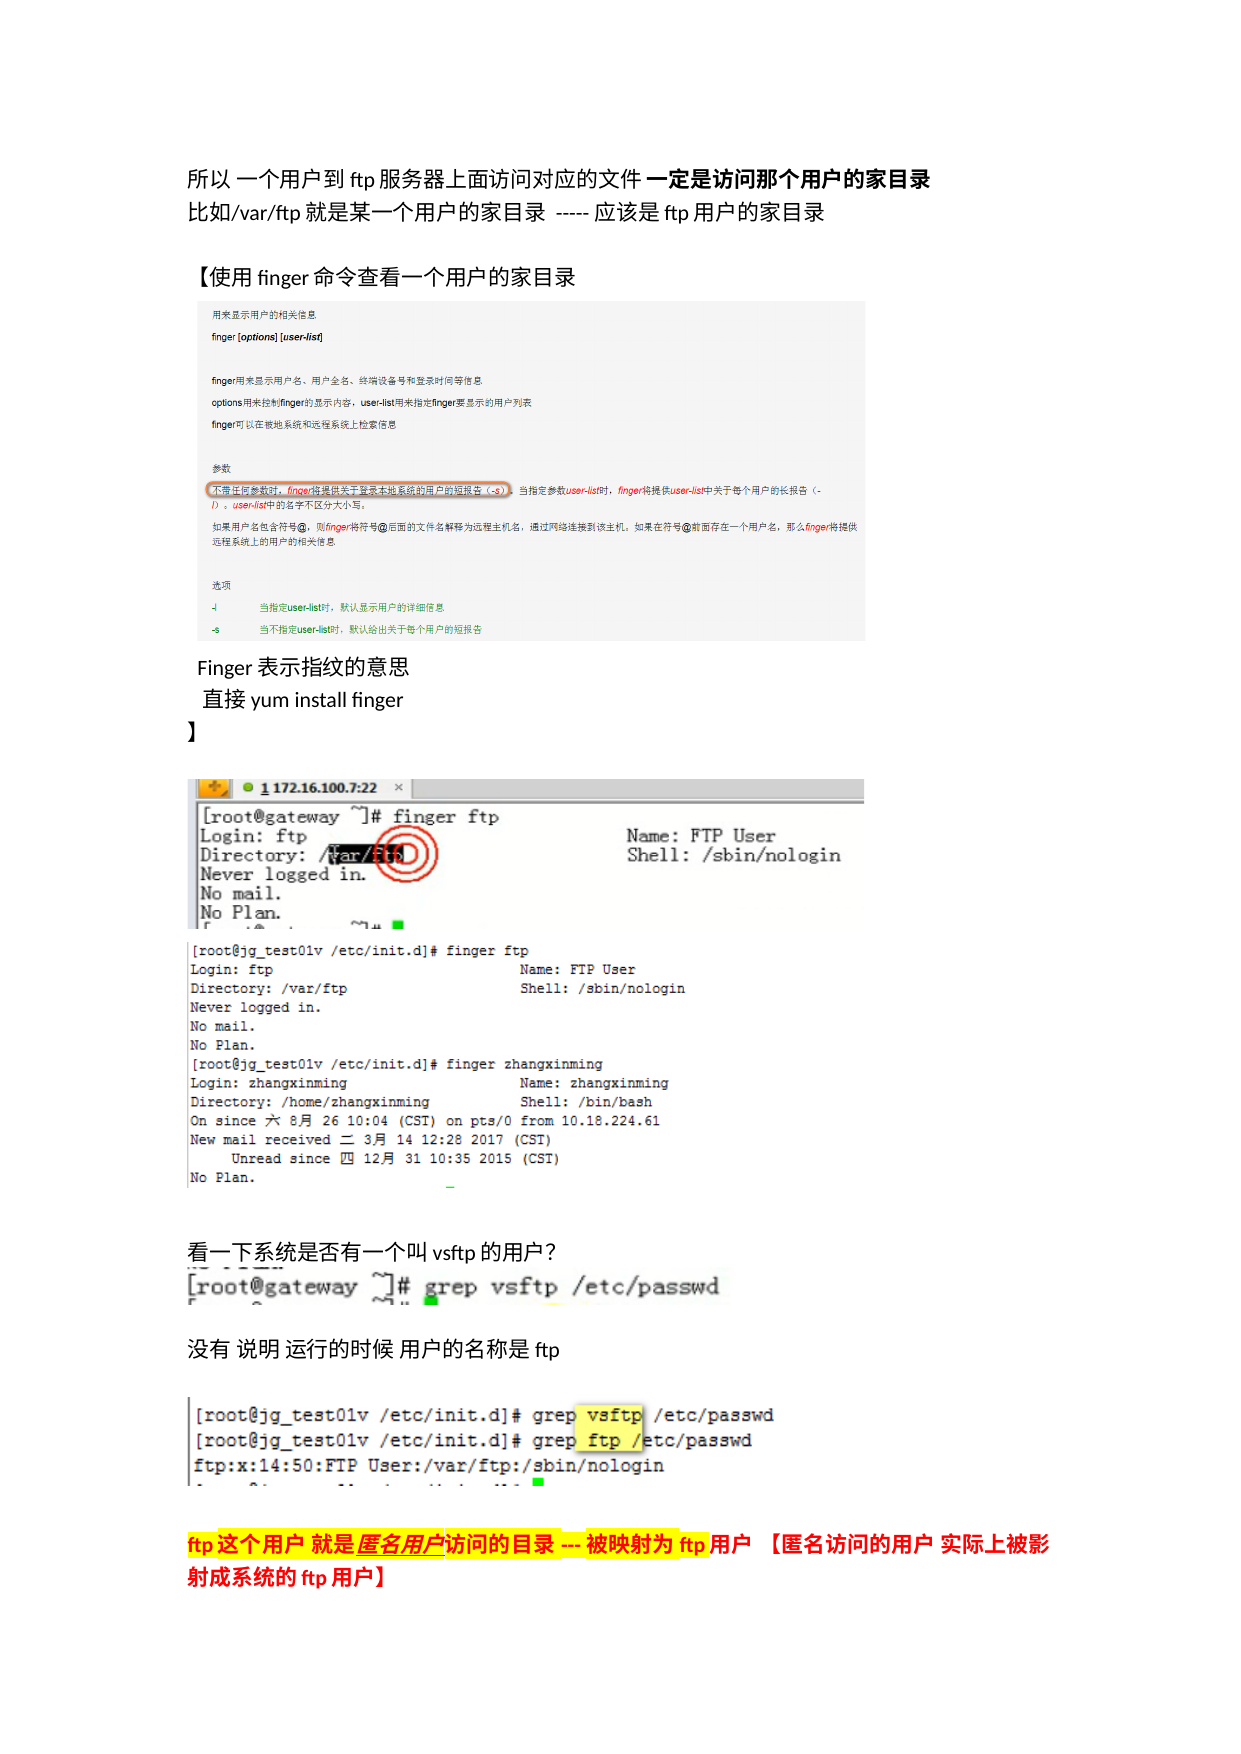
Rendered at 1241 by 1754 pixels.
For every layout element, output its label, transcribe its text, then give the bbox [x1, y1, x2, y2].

picture [197, 301, 866, 641]
text 【使用finger命令查看一个用户的家目录 [187, 259, 1053, 292]
text 】 [187, 714, 1053, 747]
text 直接yum install finger [187, 682, 1053, 714]
picture [187, 779, 865, 929]
text 比如/var/ftp就是某一个用户的家目录 ----- 应该是ftp用户的家目录 [187, 194, 1053, 227]
text 没有 说明 运行的时候 用户的名称是ftp [187, 1332, 1053, 1364]
text 所以 一个用户到ftp服务器上面访问对应的文件 一定是访问那个用户的家目录 [187, 162, 1053, 194]
text Finger表示指纹的意思 [187, 649, 1053, 682]
picture [187, 1397, 788, 1486]
picture [187, 1267, 735, 1305]
text 看一下系统是否有一个叫vsftp的用户？ [187, 1234, 1053, 1267]
picture [187, 942, 717, 1188]
text ftp这个用户 就是匿名用户访问的目录 --- 被映射为ftp用户 【匿名访问的用户 实际上被影射成系统的ftp用户】 [187, 1527, 1053, 1592]
